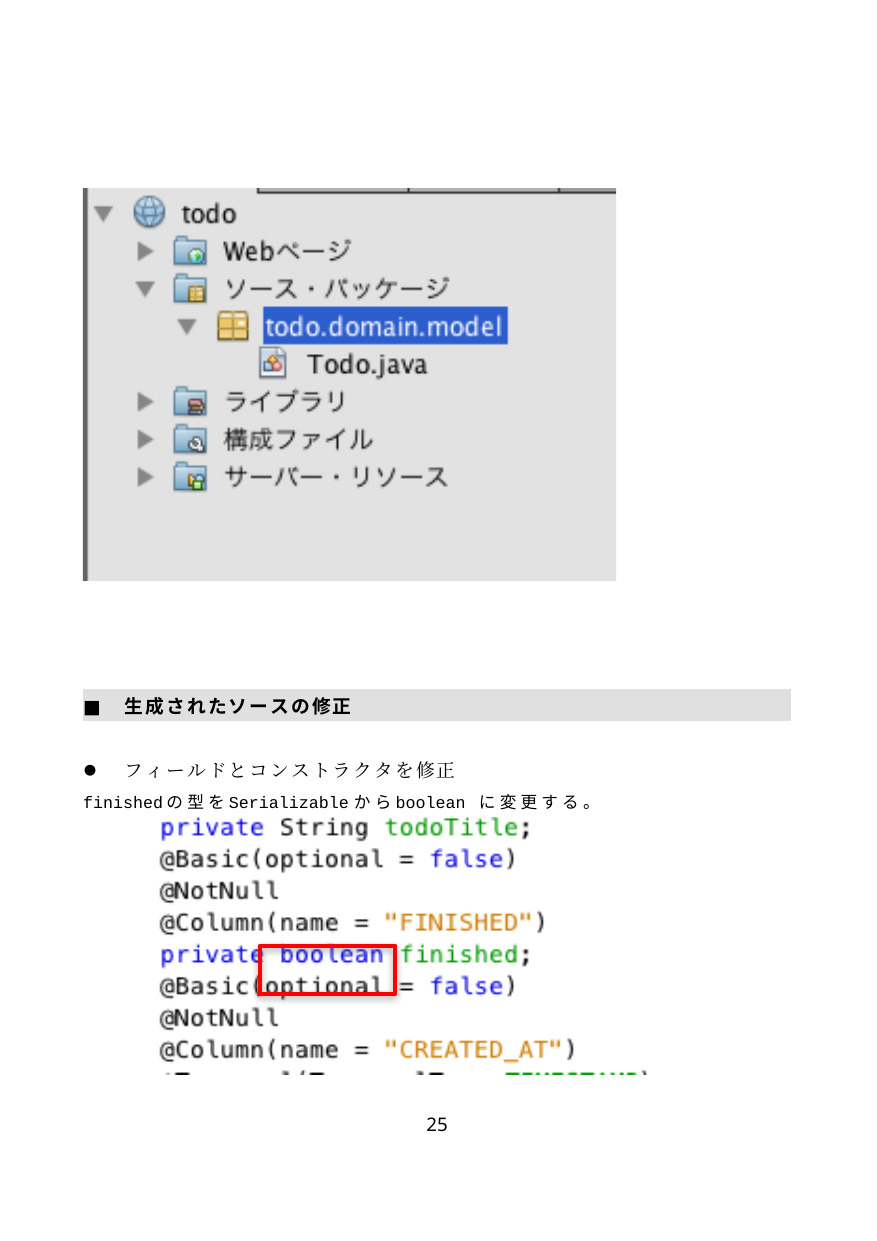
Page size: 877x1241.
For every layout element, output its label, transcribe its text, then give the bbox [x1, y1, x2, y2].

list フィールドとコンストラクタを修正 [83, 753, 791, 785]
picture [82, 188, 617, 581]
subtitle 生成されたソースの修正 [83, 689, 791, 721]
picture [82, 817, 792, 1075]
text finishedの型をSerializableからbooleanに変更する。 [83, 785, 791, 817]
